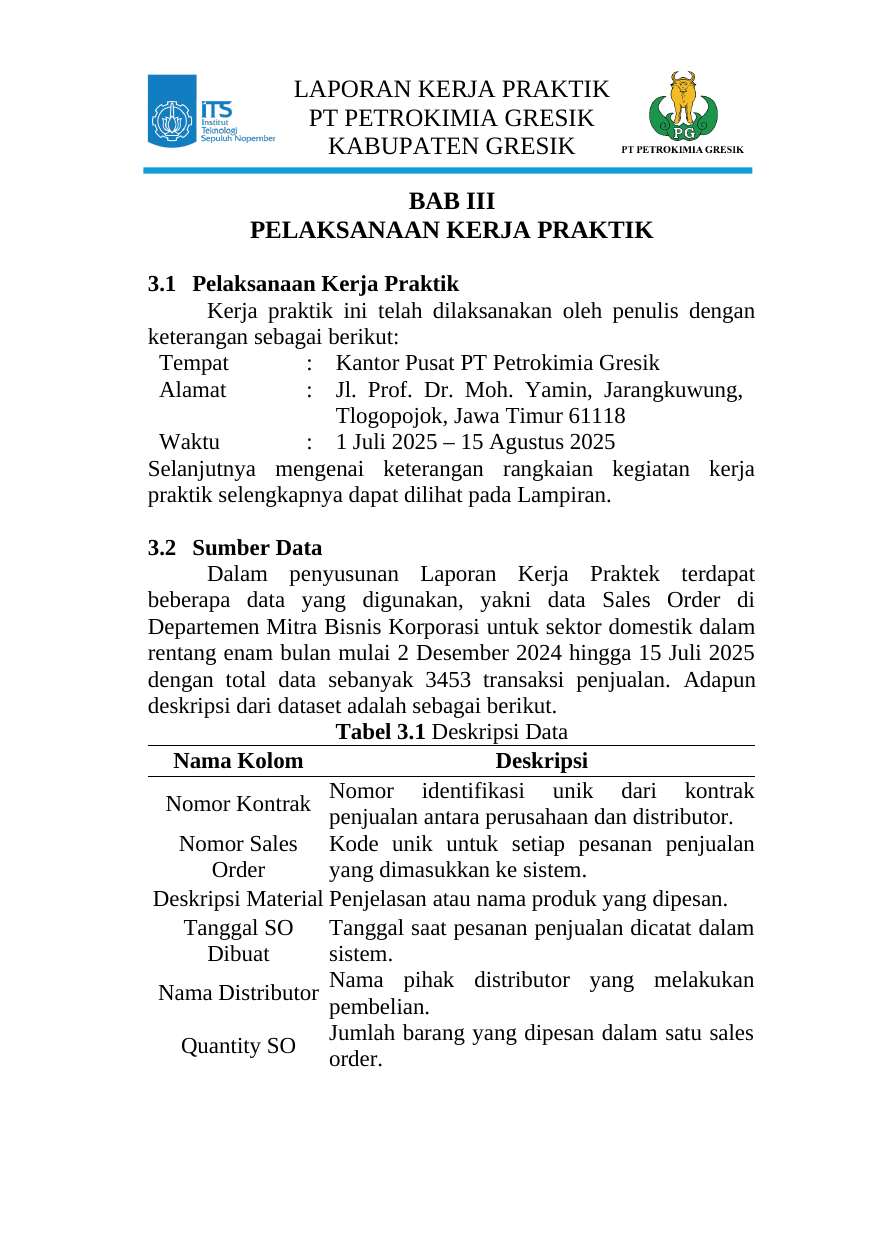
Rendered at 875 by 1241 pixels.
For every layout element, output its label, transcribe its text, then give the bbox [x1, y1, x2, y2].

subtitle BAB III PELAKSANAAN KERJA PRAKTIK [148, 186, 756, 244]
table_cell Kode unik untuk setiap pesanan penjualan yang dimasukkan ke sistem. [329, 830, 755, 882]
table_header Kantor Pusat PT Petrokimia Gresik [324, 349, 755, 376]
table_cell Nomor identifikasi unik dari kontrak penjualan antara perusahaan dan distributor. [329, 777, 755, 830]
picture [612, 67, 753, 158]
table_header Tempat [148, 349, 295, 376]
table_cell Nama pihak distributor yang melakukan pembelian. [329, 966, 755, 1019]
table_cell Nama Distributor [148, 966, 329, 1019]
text Selanjutnya mengenai keterangan rangkaian kegiatan kerja praktik selengkapnya dapat dilihat pada Lampiran. [148, 455, 756, 507]
subtitle Sumber Data [148, 534, 756, 560]
table_cell Nomor Kontrak [148, 777, 329, 830]
table_header Deskripsi [329, 746, 755, 776]
table_header Nama Kolom [148, 746, 329, 776]
table_cell Tanggal SO Dibuat [148, 914, 329, 966]
text Tabel 3.1 Deskripsi Data [148, 718, 756, 745]
table_cell Deskripsi Material [148, 883, 329, 914]
table_cell 1 Juli 2025 – 15 Agustus 2025 [324, 429, 755, 455]
table_header : [295, 349, 324, 376]
table_cell Alamat [148, 376, 295, 428]
table_cell Quantity SO [148, 1019, 329, 1072]
text Kerja praktik ini telah dilaksanakan oleh penulis dengan keterangan sebagai berikut: [148, 297, 756, 349]
table_cell Nomor Sales Order [148, 830, 329, 882]
table_cell Waktu [148, 429, 295, 455]
table_cell : [295, 376, 324, 428]
table_cell Tanggal saat pesanan penjualan dicatat dalam sistem. [329, 914, 755, 966]
table_cell Jl. Prof. Dr. Moh. Yamin, Jarangkuwung, Tlogopojok, Jawa Timur 61118 [324, 376, 755, 428]
subtitle Pelaksanaan Kerja Praktik [148, 270, 756, 297]
table_cell Jumlah barang yang dipesan dalam satu sales order. [329, 1019, 755, 1072]
picture [147, 74, 276, 148]
table_cell : [295, 429, 324, 455]
table_cell Penjelasan atau nama produk yang dipesan. [329, 883, 755, 914]
text Dalam penyusunan Laporan Kerja Praktek terdapat beberapa data yang digunakan, yakni data Sales Order di Departemen Mitra Bisnis Korporasi untuk sektor domestik dalam rentang enam bulan mulai 2 Desember 2024 hingga 15 Juli 2025 dengan total data sebanyak 3453 transaksi penjualan. Adapun deskripsi dari dataset adalah sebagai berikut. [148, 560, 756, 718]
